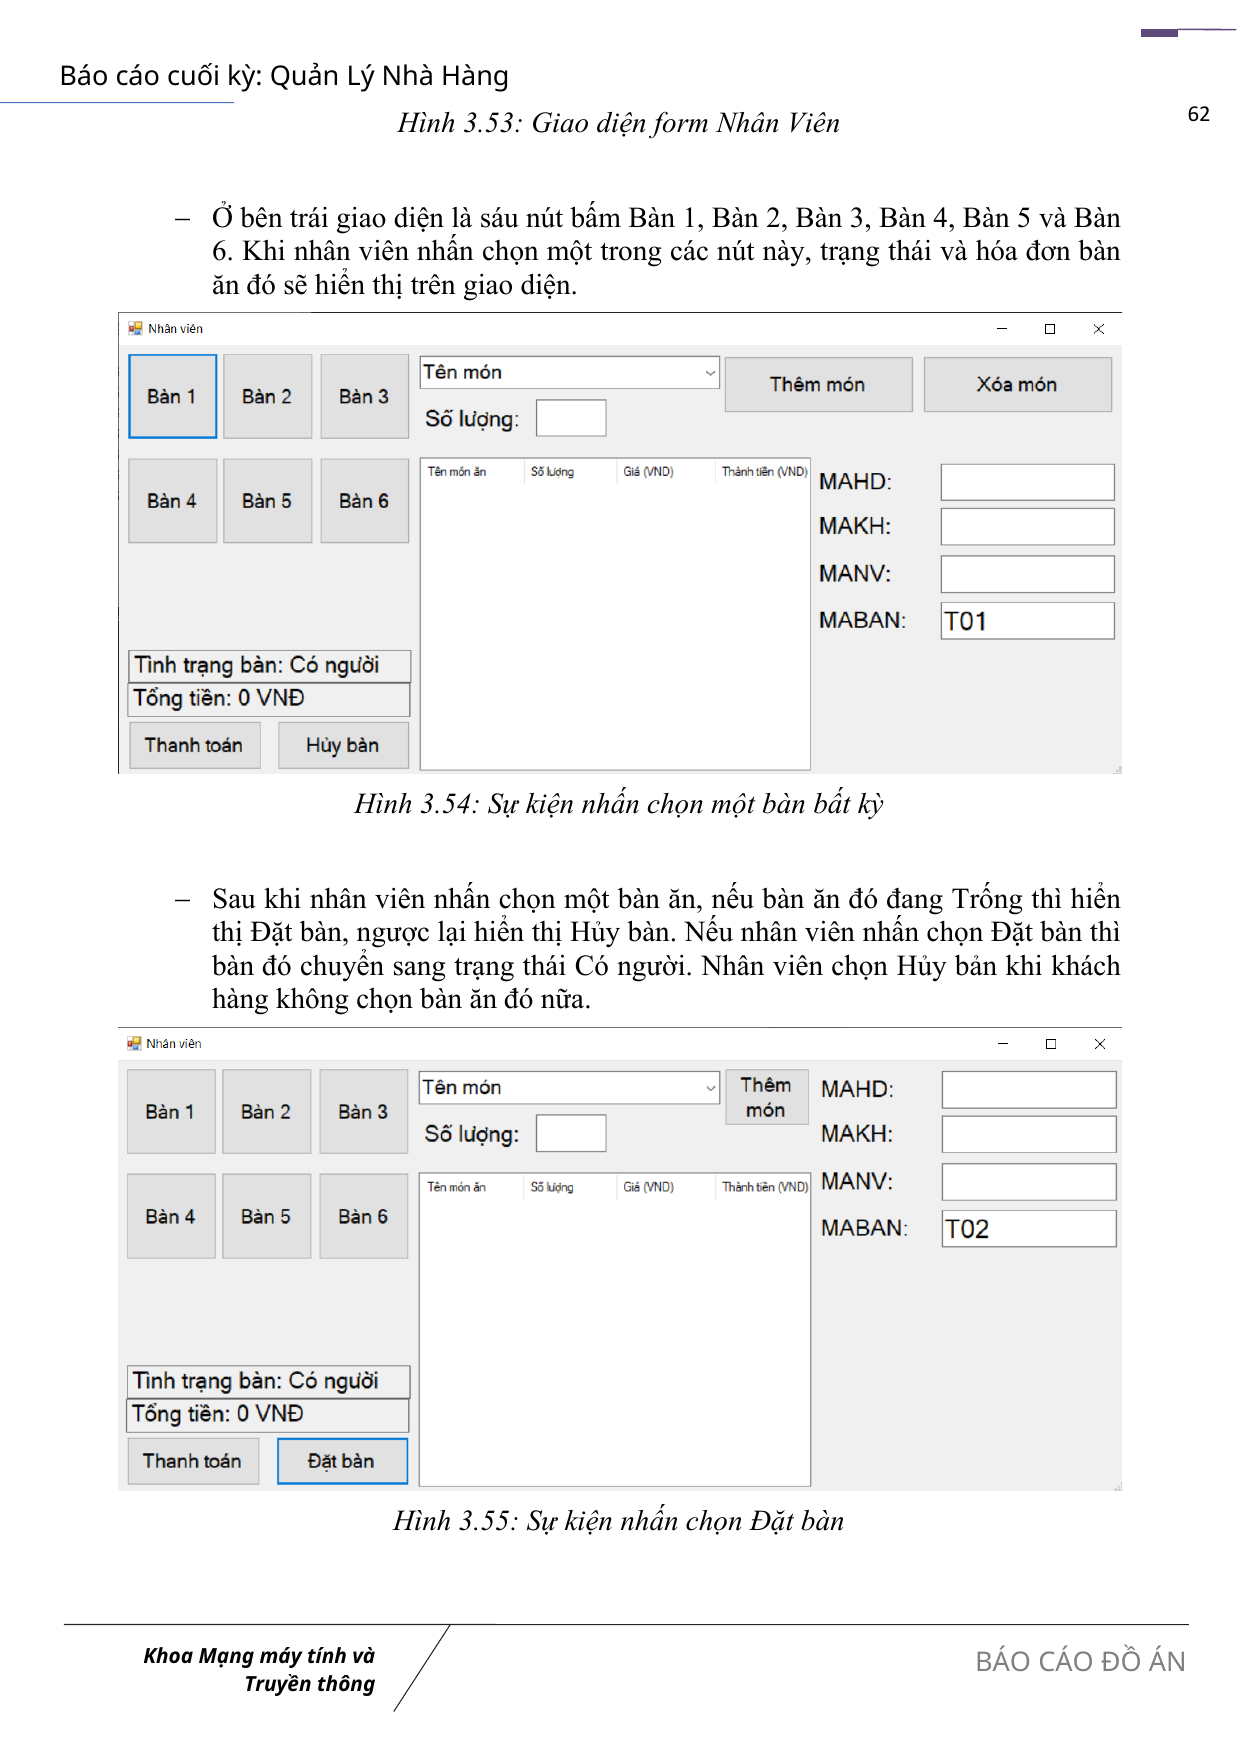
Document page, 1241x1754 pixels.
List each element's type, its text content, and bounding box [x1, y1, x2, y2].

list Sau khi nhân viên nhấn chọn một bàn ăn, nếu bàn ăn đó đang Trống thì hiển thị Đặt bàn, ngược lại hiển thị Hủy bàn. Nếu nhân viên nhấn chọn Đặt bàn thì bàn đó chuyển sang trạng thái Có người. Nhân viên chọn Hủy bản khi khách hàng không chọn bàn ăn đó nữa. [174, 879, 1122, 1015]
text Hình 3.55: Sự kiện nhấn chọn Đặt bàn [118, 1503, 1122, 1537]
picture [118, 312, 1123, 774]
picture [118, 1027, 1123, 1491]
text Hình 3.53: Giao diện form Nhân Viên [118, 106, 1122, 139]
list Ở bên trái giao diện là sáu nút bấm Bàn 1, Bàn 2, Bàn 3, Bàn 4, Bàn 5 và Bàn 6. Khi nhân viên nhấn chọn một trong các nút này, trạng thái và hóa đơn bàn ăn đó sẽ hiển thị trên giao diện. [174, 198, 1122, 300]
text Hình 3.54: Sự kiện nhấn chọn một bàn bất kỳ [118, 787, 1122, 820]
